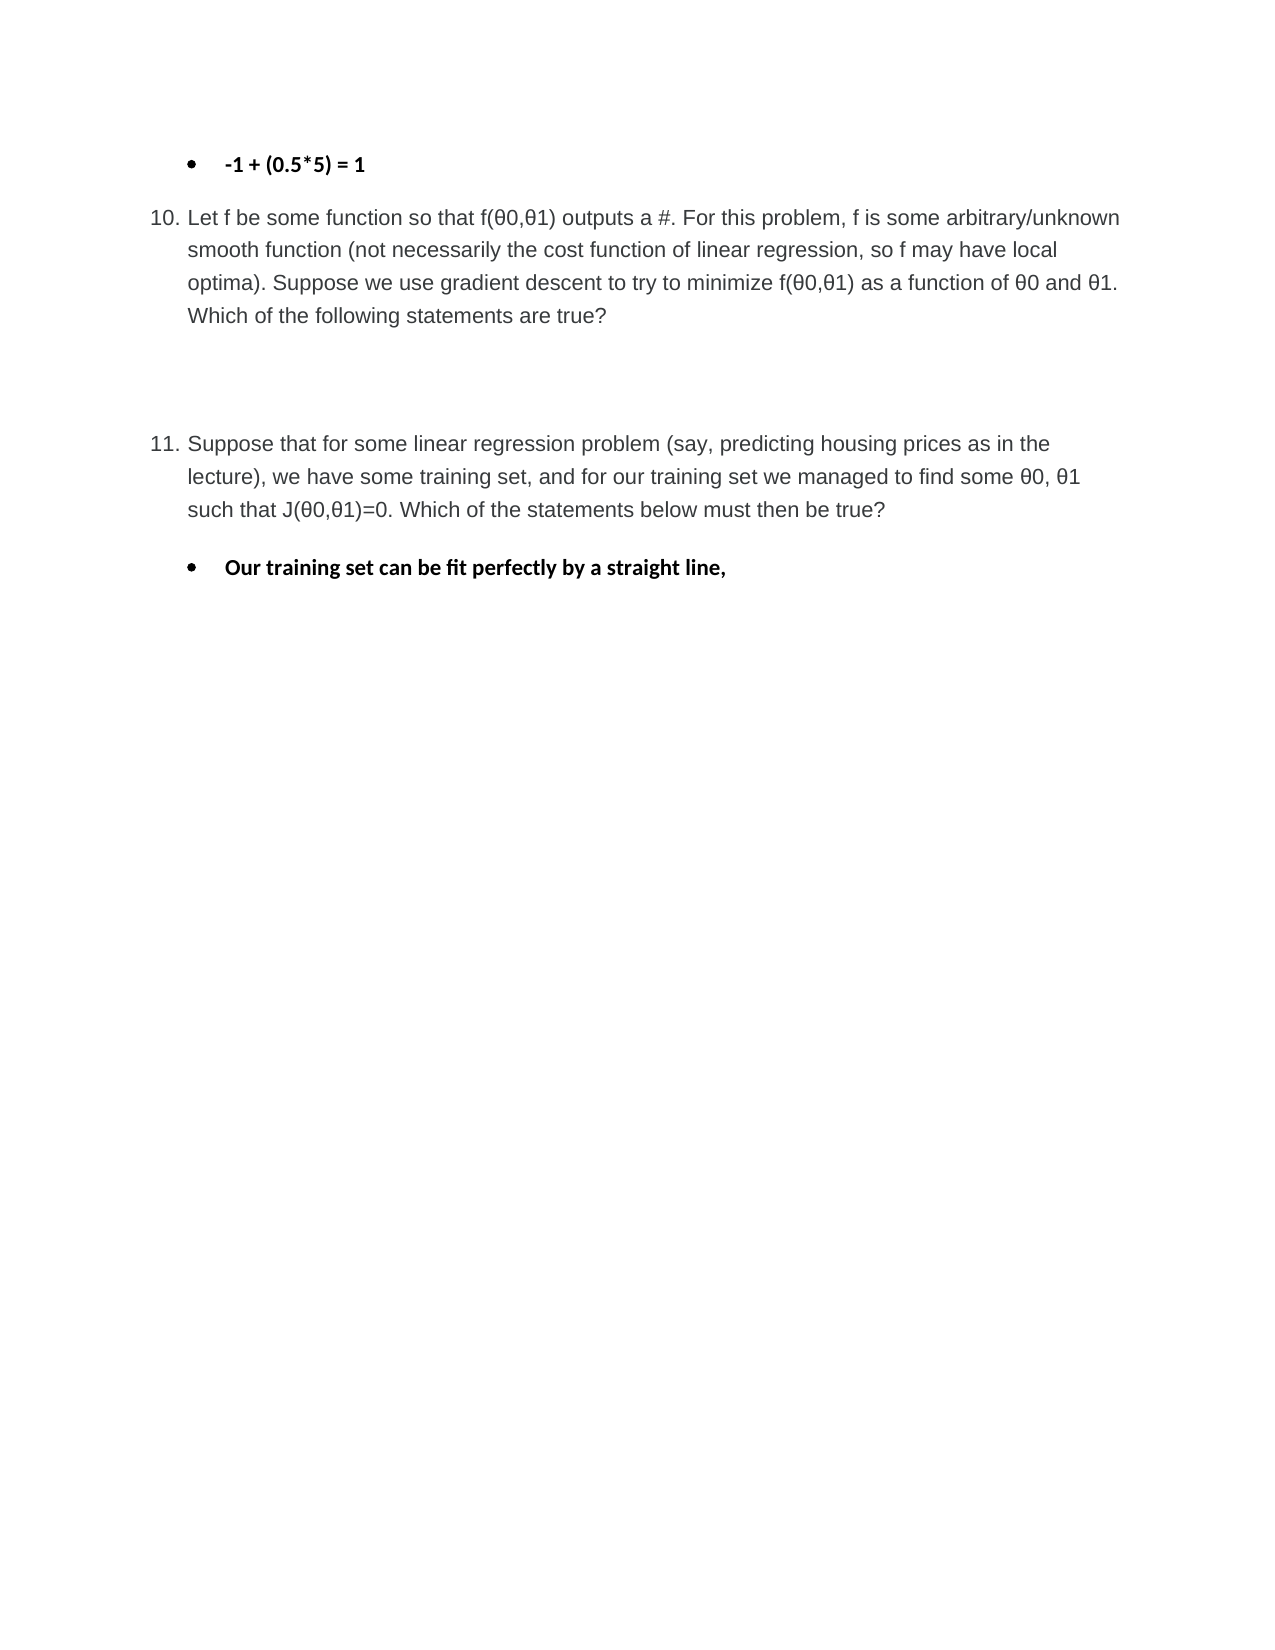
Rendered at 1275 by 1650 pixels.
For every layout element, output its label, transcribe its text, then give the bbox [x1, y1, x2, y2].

list -1 + (0.5*5) = 1 [187, 150, 1125, 178]
list Suppose that for some linear regression problem (say, predicting housing prices as in the lecture), we have some training set, and for our training set we managed to find some θ0, θ1 such that J(θ0,θ1)=0. Which of the statements below must then be true? [150, 423, 1125, 522]
list Let f be some function so that f(θ0,θ1) outputs a #. For this problem, f is some arbitrary/unknown smooth function (not necessarily the cost function of linear regression, so f may have local optima). Suppose we use gradient descent to try to minimize f(θ0,θ1) as a function of θ0 and θ1. Which of the following statements are true? [150, 197, 1125, 328]
list Our training set can be fit perfectly by a straight line, [187, 553, 1125, 581]
